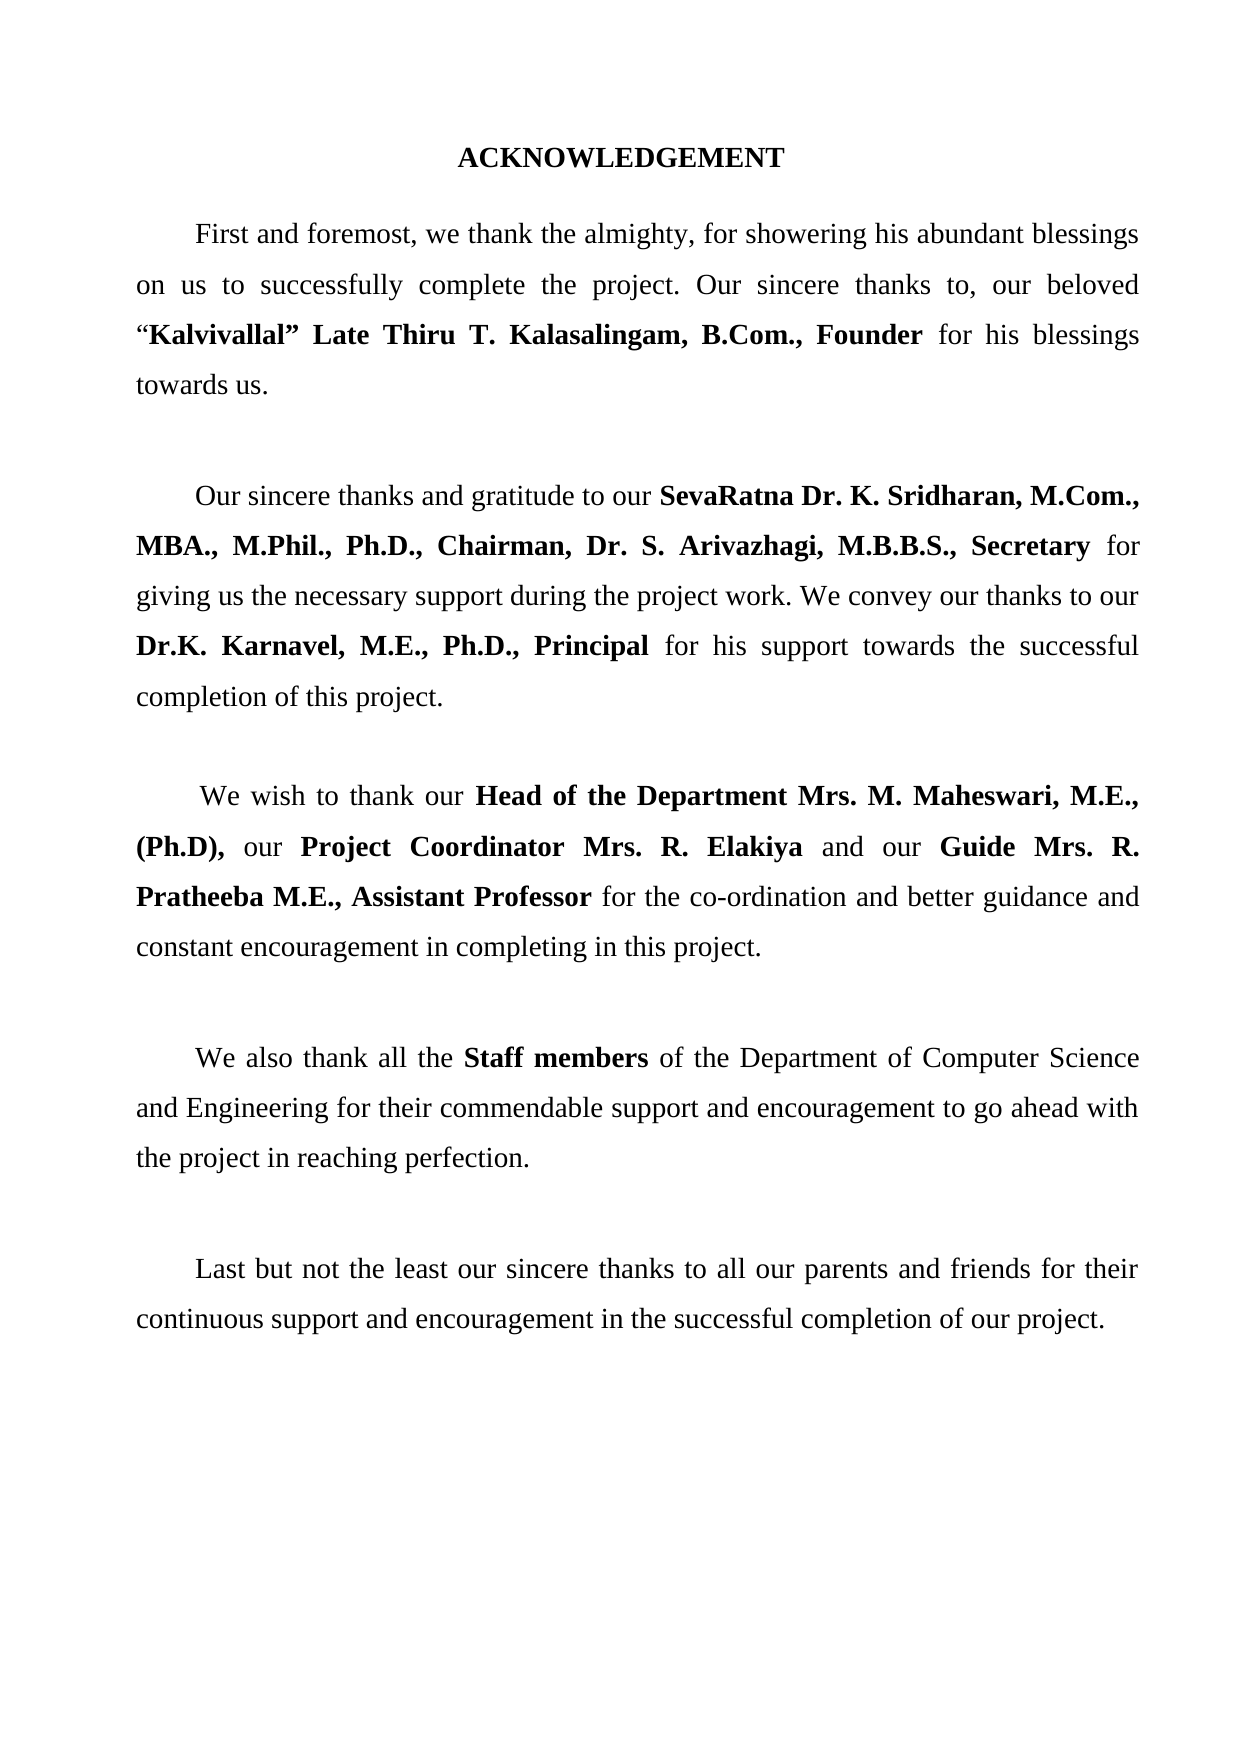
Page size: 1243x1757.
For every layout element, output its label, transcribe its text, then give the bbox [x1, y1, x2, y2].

text Our sincere thanks and gratitude to our SevaRatna Dr. K. Sridharan, M.Com., MBA., M.Phil., Ph.D., Chairman, Dr. S. Arivazhagi, M.B.B.S., Secretary for giving us the necessary support during the project work. We convey our thanks to our Dr.K. Karnavel, M.E., Ph.D., Principal for his support towards the successful completion of this project. [136, 478, 1140, 712]
text We also thank all the Staff members of the Department of Computer Science and Engineering for their commendable support and encouragement to go ahead with the project in reaching perfection. [136, 1040, 1140, 1174]
text We wish to thank our Head of the Department Mrs. M. Maheswari, M.E.,(Ph.D), our Project Coordinator Mrs. R. Elakiya and our Guide Mrs. R. Pratheeba M.E., Assistant Professor for the co-ordination and better guidance and constant encouragement in completing in this project. [136, 778, 1140, 963]
text First and foremost, we thank the almighty, for showering his abundant blessings on us to successfully complete the project. Our sincere thanks to, our beloved “Kalvivallal” Late Thiru T. Kalasalingam, B.Com., Founder for his blessings towards us. [136, 216, 1140, 401]
text ACKNOWLEDGEMENT [106, 140, 1136, 173]
text Last but not the least our sincere thanks to all our parents and friends for their continuous support and encouragement in the successful completion of our project. [136, 1251, 1140, 1334]
